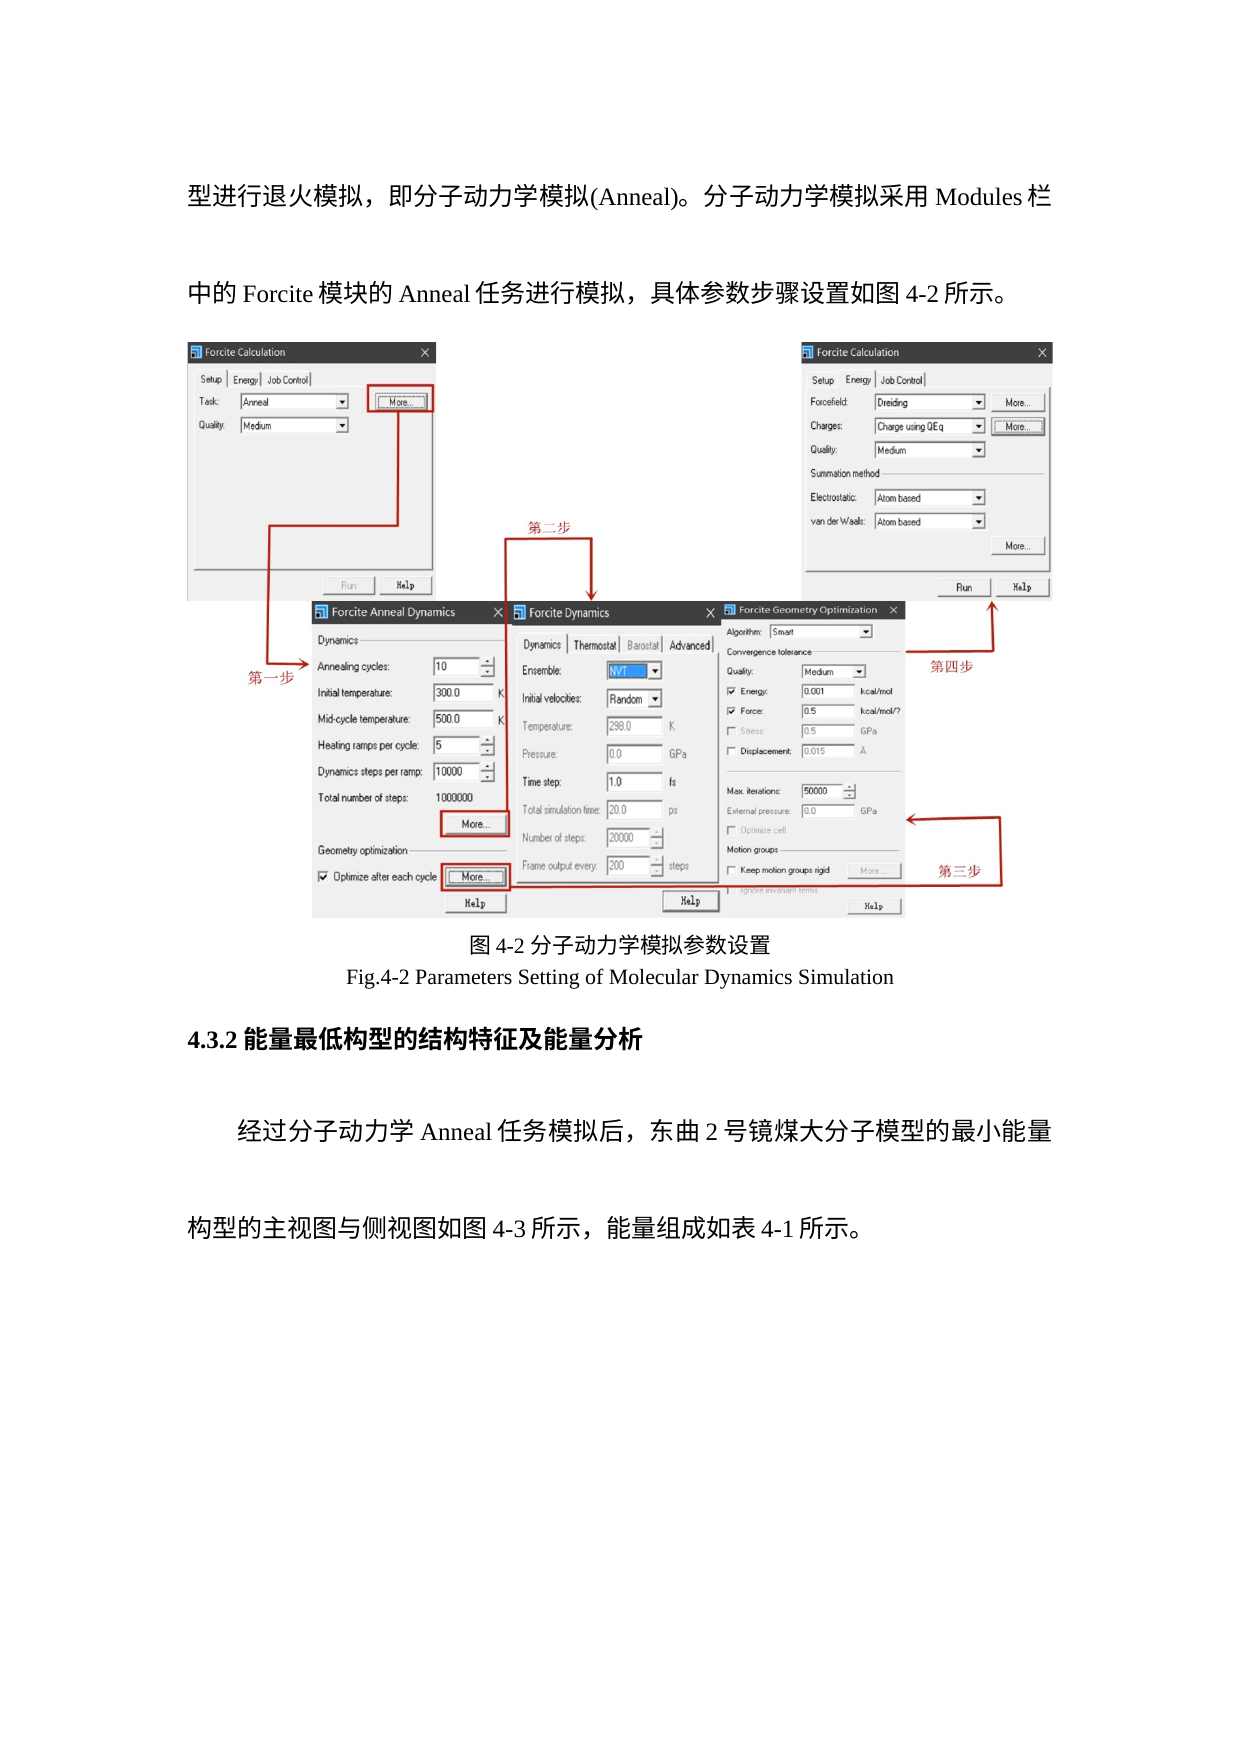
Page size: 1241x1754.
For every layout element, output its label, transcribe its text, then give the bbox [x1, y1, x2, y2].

text 经过分子动力学Anneal任务模拟后，东曲2号镜煤大分子模型的最小能量构型的主视图与侧视图如图4-3所示，能量组成如表4-1所示。 [187, 1097, 1053, 1259]
text Fig.4-2 Parameters Setting of Molecular Dynamics Simulation [187, 960, 1053, 993]
text 4.3.2 能量最低构型的结构特征及能量分析 [187, 1005, 1053, 1070]
text 图4-2 分子动力学模拟参数设置 [187, 928, 1053, 960]
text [187, 162, 1053, 324]
picture [187, 342, 1053, 918]
